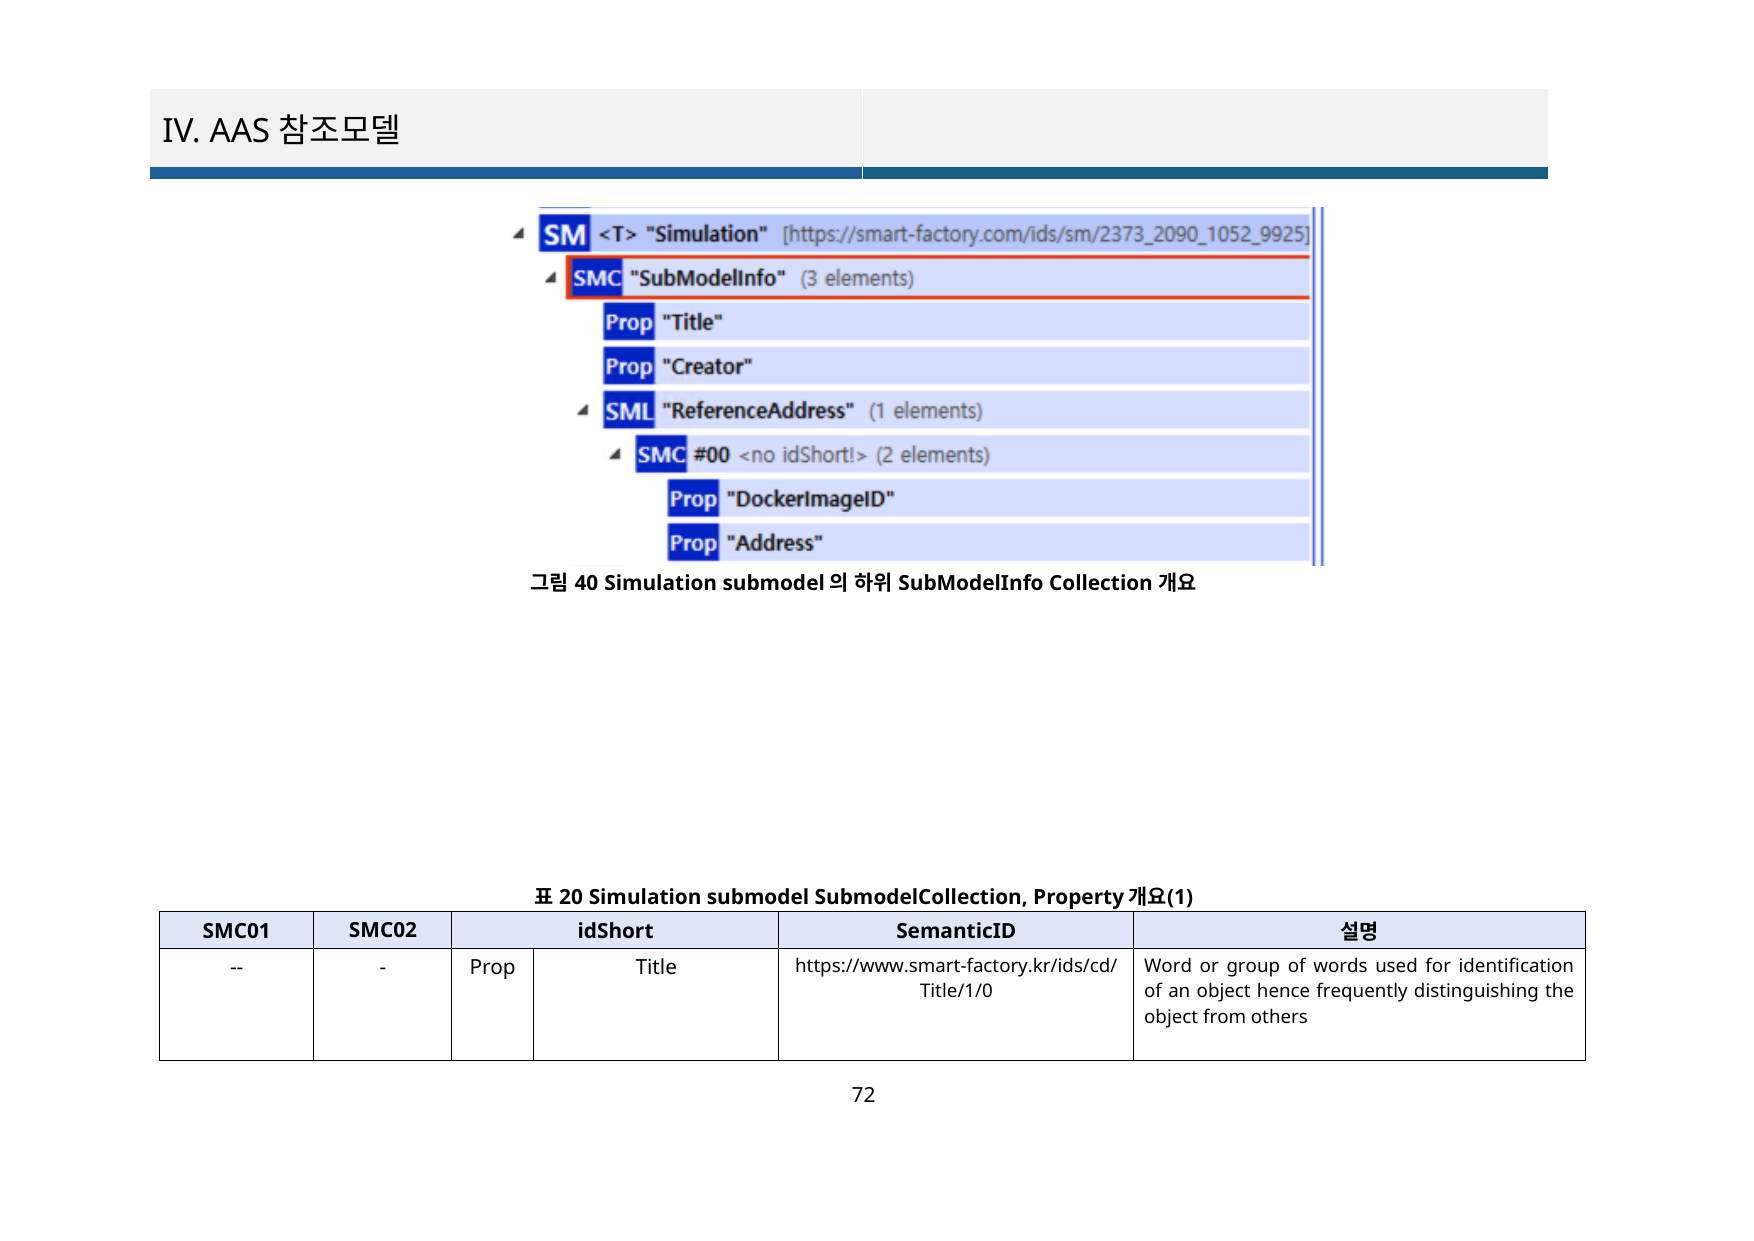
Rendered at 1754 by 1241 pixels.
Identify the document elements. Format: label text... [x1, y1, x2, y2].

table_header SMC02 [314, 912, 451, 948]
table_cell -- [160, 949, 313, 1060]
table_header idShort [452, 912, 778, 948]
table_cell Prop [452, 949, 533, 1060]
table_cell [779, 949, 1133, 1060]
table_cell - [314, 949, 451, 1060]
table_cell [1134, 949, 1585, 1060]
picture [402, 207, 1325, 566]
table_header SemanticID [779, 912, 1133, 948]
table_header 설명 [1134, 912, 1585, 948]
table_header SMC01 [160, 912, 313, 948]
table_cell Title [534, 949, 778, 1060]
